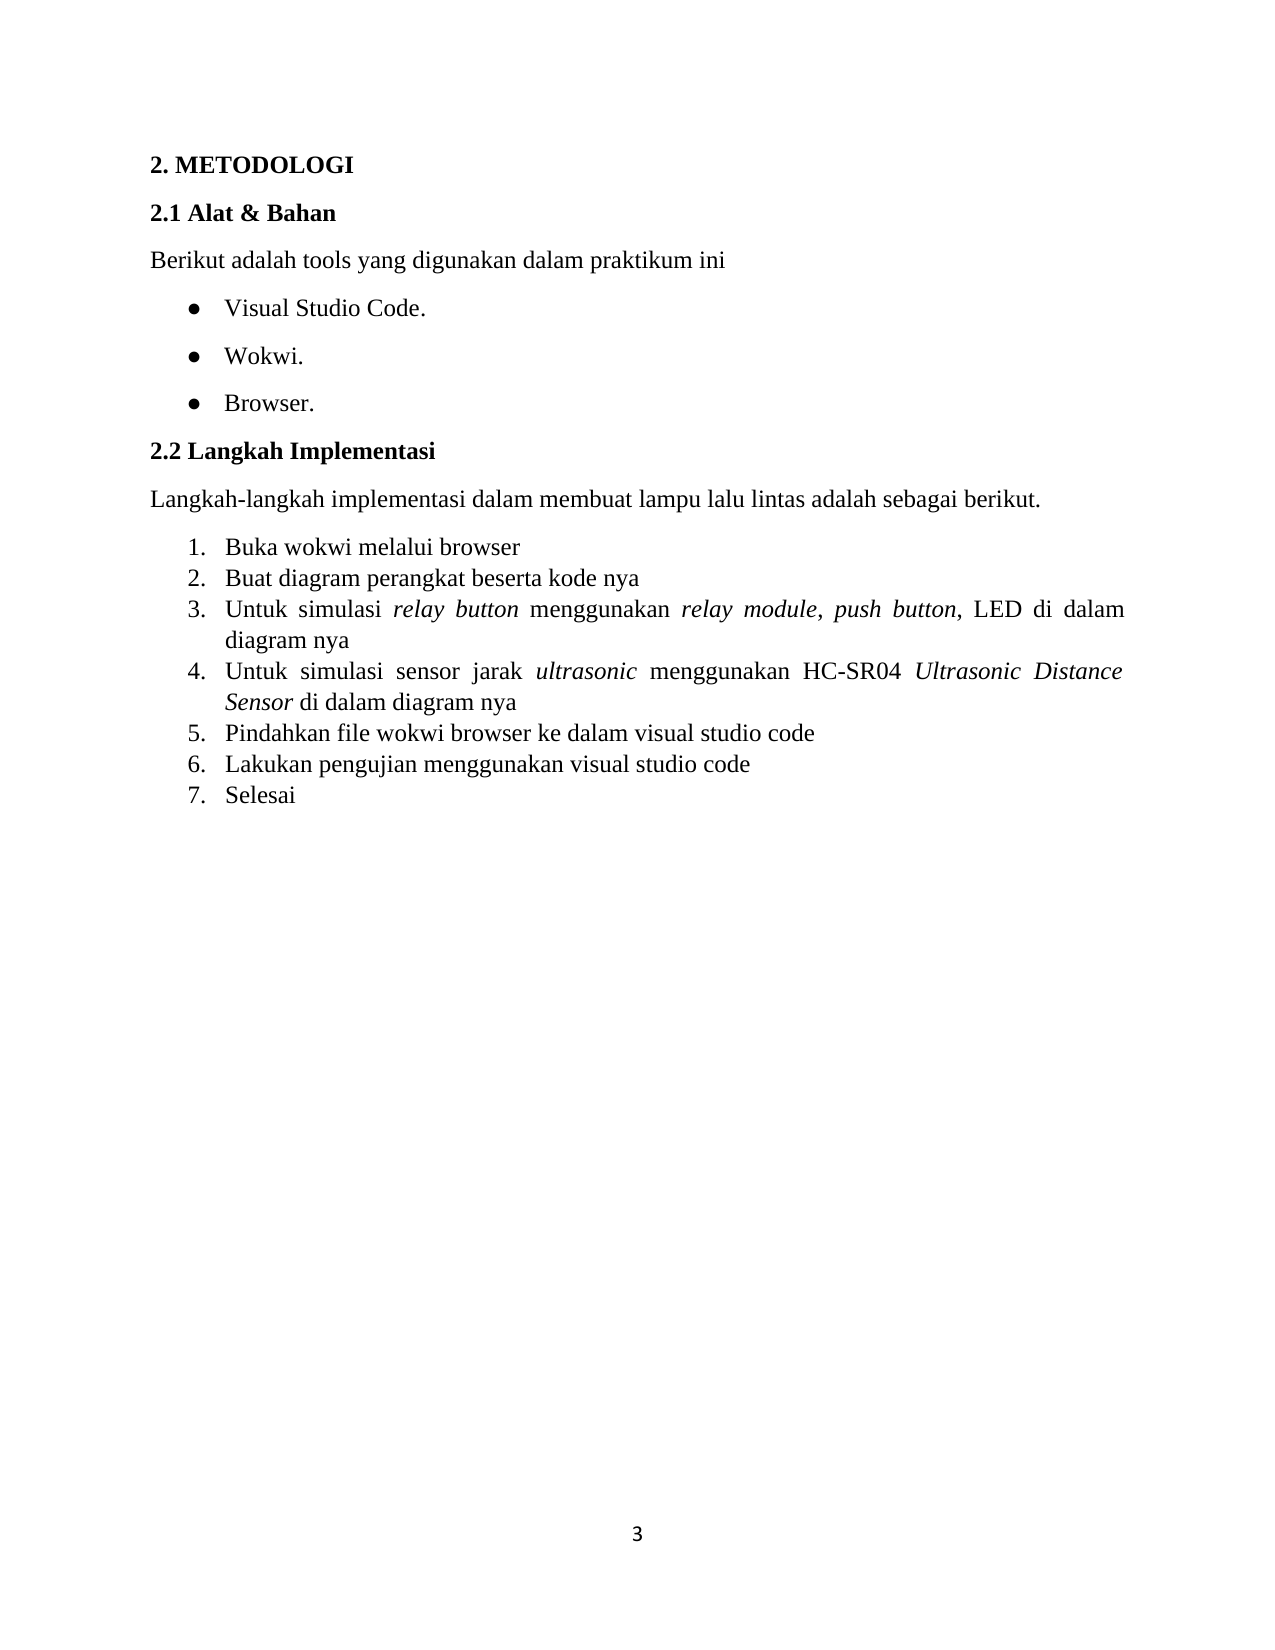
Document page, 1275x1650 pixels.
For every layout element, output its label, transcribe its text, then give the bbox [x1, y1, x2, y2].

list Buat diagram perangkat beserta kode nya [187, 563, 1125, 591]
list Lakukan pengujian menggunakan visual studio code [187, 749, 1125, 778]
list Browser. [186, 388, 1125, 417]
list Selesai [187, 780, 1125, 809]
text 2.1 Alat & Bahan [150, 198, 1125, 226]
list Untuk simulasi sensor jarak ultrasonic menggunakan HC-SR04 Ultrasonic Distance Sensor di dalam diagram nya [187, 656, 1125, 716]
list Wokwi. [186, 341, 1125, 369]
text 2. METODOLOGI [150, 150, 1125, 179]
text Langkah-langkah implementasi dalam membuat lampu lalu lintas adalah sebagai berikut. [150, 484, 1125, 513]
text Berikut adalah tools yang digunakan dalam praktikum ini [150, 245, 1125, 274]
list Pindahkan file wokwi browser ke dalam visual studio code [187, 718, 1125, 747]
text 2.2 Langkah Implementasi [150, 436, 1125, 465]
list Buka wokwi melalui browser [187, 532, 1125, 560]
list Untuk simulasi relay button menggunakan relay module, push button, LED di dalam diagram nya [187, 594, 1125, 653]
list Visual Studio Code. [186, 293, 1125, 322]
